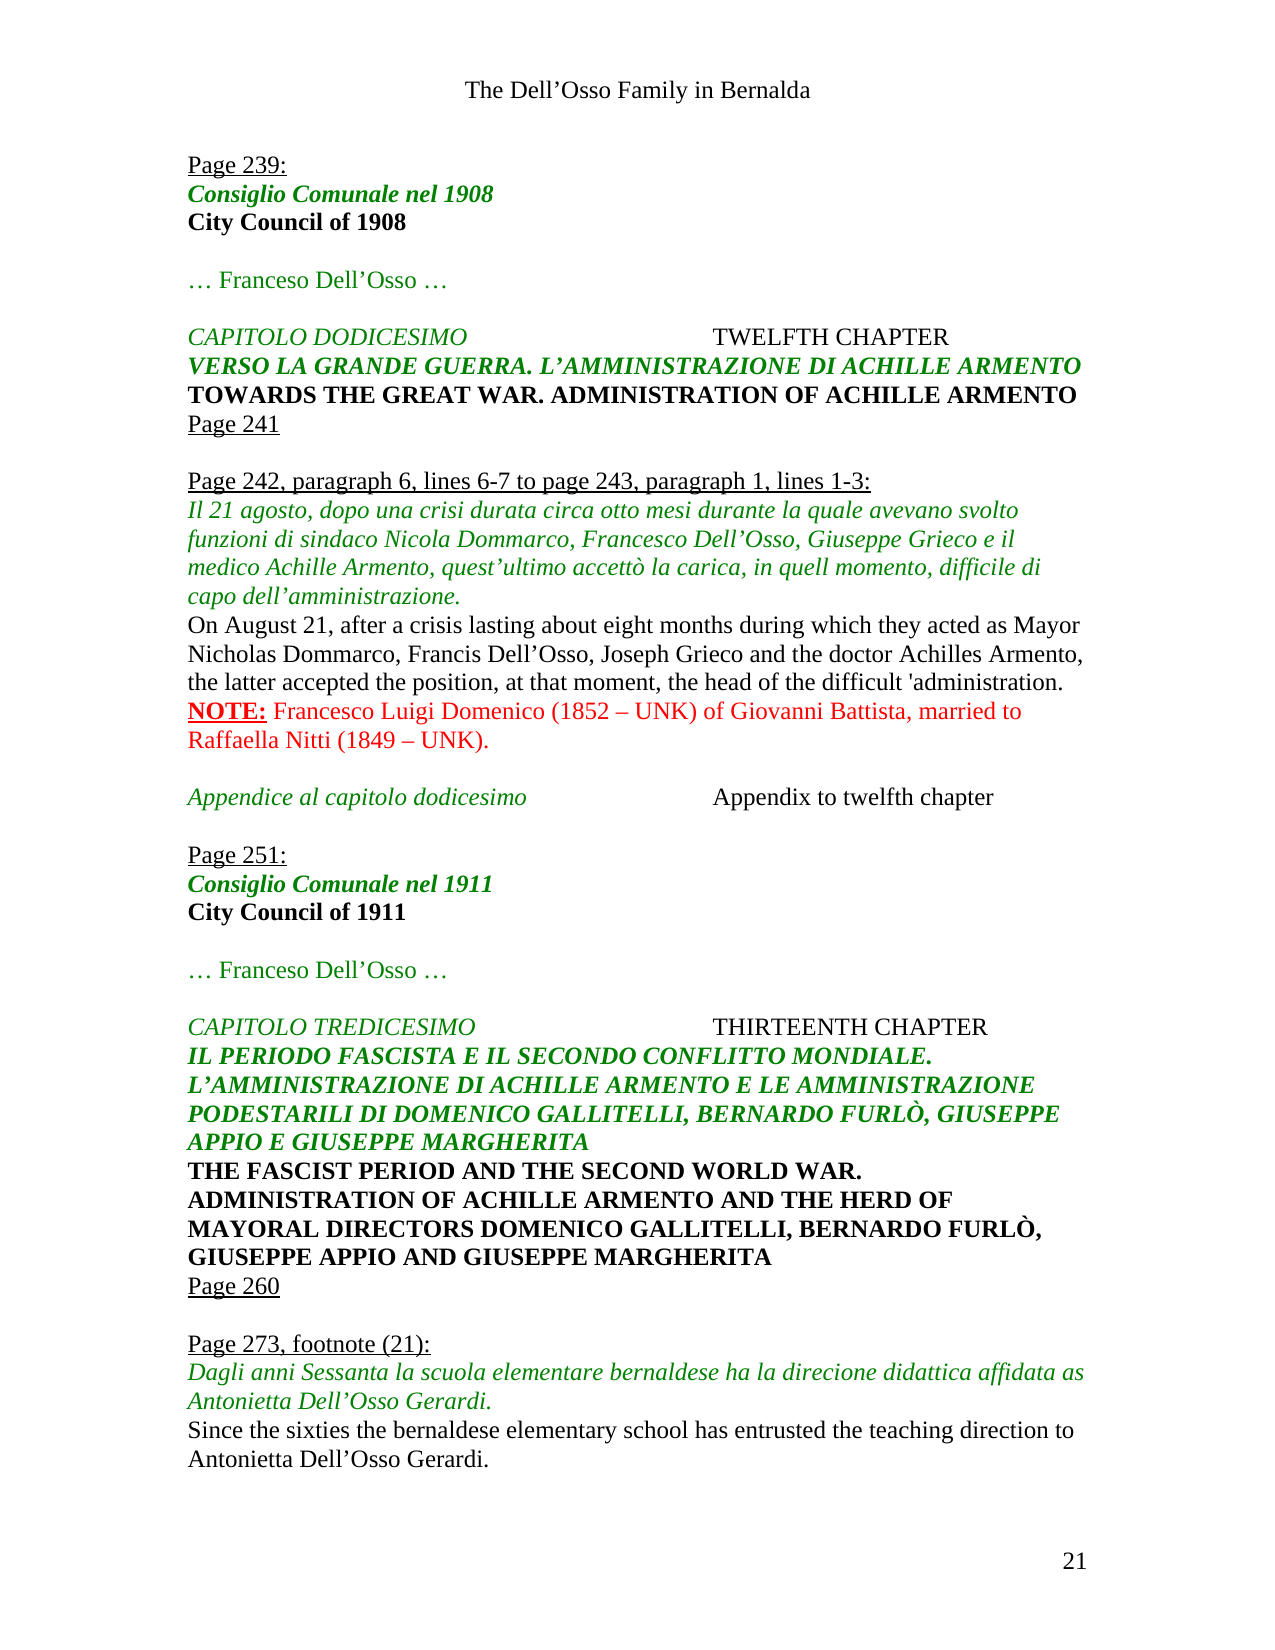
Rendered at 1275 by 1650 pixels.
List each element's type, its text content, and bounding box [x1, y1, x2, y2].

text Consiglio Comunale nel 1908 [187, 179, 1087, 207]
text THE FASCIST PERIOD AND THE SECOND WORLD WAR. ADMINISTRATION OF ACHILLE ARMENTO AND THE HERD OF MAYORAL DIRECTORS DOMENICO GALLITELLI, BERNARDO FURLÒ, GIUSEPPE APPIO AND GIUSEPPE MARGHERITA [187, 1156, 1087, 1271]
text Dagli anni Sessanta la scuola elementare bernaldese ha la direcione didattica affidata as Antonietta Dell’Osso Gerardi. [187, 1357, 1087, 1415]
text Appendice al capitolo dodicesimo Appendix to twelfth chapter [187, 782, 1087, 811]
text NOTE: Francesco Luigi Domenico (1852 – UNK) of Giovanni Battista, married to Raffaella Nitti (1849 – UNK). [187, 696, 1087, 754]
text … Franceso Dell’Osso … [187, 955, 1087, 984]
text Page 260 [187, 1271, 1087, 1300]
text … Franceso Dell’Osso … [187, 265, 1087, 294]
text IL PERIODO FASCISTA E IL SECONDO CONFLITTO MONDIALE. L’AMMINISTRAZIONE DI ACHILLE ARMENTO E LE AMMINISTRAZIONE PODESTARILI DI DOMENICO GALLITELLI, BERNARDO FURLÒ, GIUSEPPE APPIO E GIUSEPPE MARGHERITA [187, 1041, 1087, 1156]
text VERSO LA GRANDE GUERRA. L’AMMINISTRAZIONE DI ACHILLE ARMENTO [187, 351, 1087, 380]
text CAPITOLO TREDICESIMO THIRTEENTH CHAPTER [187, 1012, 1087, 1041]
text Page 241 [187, 409, 1087, 437]
text Page 251: [187, 840, 1087, 869]
text Since the sixties the bernaldese elementary school has entrusted the teaching direction to Antonietta Dell’Osso Gerardi. [187, 1415, 1087, 1472]
text Page 242, paragraph 6, lines 6-7 to page 243, paragraph 1, lines 1-3: [187, 466, 1087, 495]
text Consiglio Comunale nel 1911 [187, 869, 1087, 897]
text City Council of 1911 [187, 897, 1087, 926]
text City Council of 1908 [187, 207, 1087, 236]
text Page 239: [187, 150, 1087, 179]
text TOWARDS THE GREAT WAR. ADMINISTRATION OF ACHILLE ARMENTO [187, 380, 1087, 409]
text Page 273, footnote (21): [187, 1329, 1087, 1357]
text On August 21, after a crisis lasting about eight months during which they acted as Mayor Nicholas Dommarco, Francis Dell’Osso, Joseph Grieco and the doctor Achilles Armento, the latter accepted the position, at that moment, the head of the difficult 'administration. [187, 610, 1087, 696]
text CAPITOLO DODICESIMO TWELFTH CHAPTER [187, 322, 1087, 351]
text Il 21 agosto, dopo una crisi durata circa otto mesi durante la quale avevano svolto funzioni di sindaco Nicola Dommarco, Francesco Dell’Osso, Giuseppe Grieco e il medico Achille Armento, quest’ultimo accettò la carica, in quell momento, difficile di capo dell’amministrazione. [187, 495, 1087, 610]
